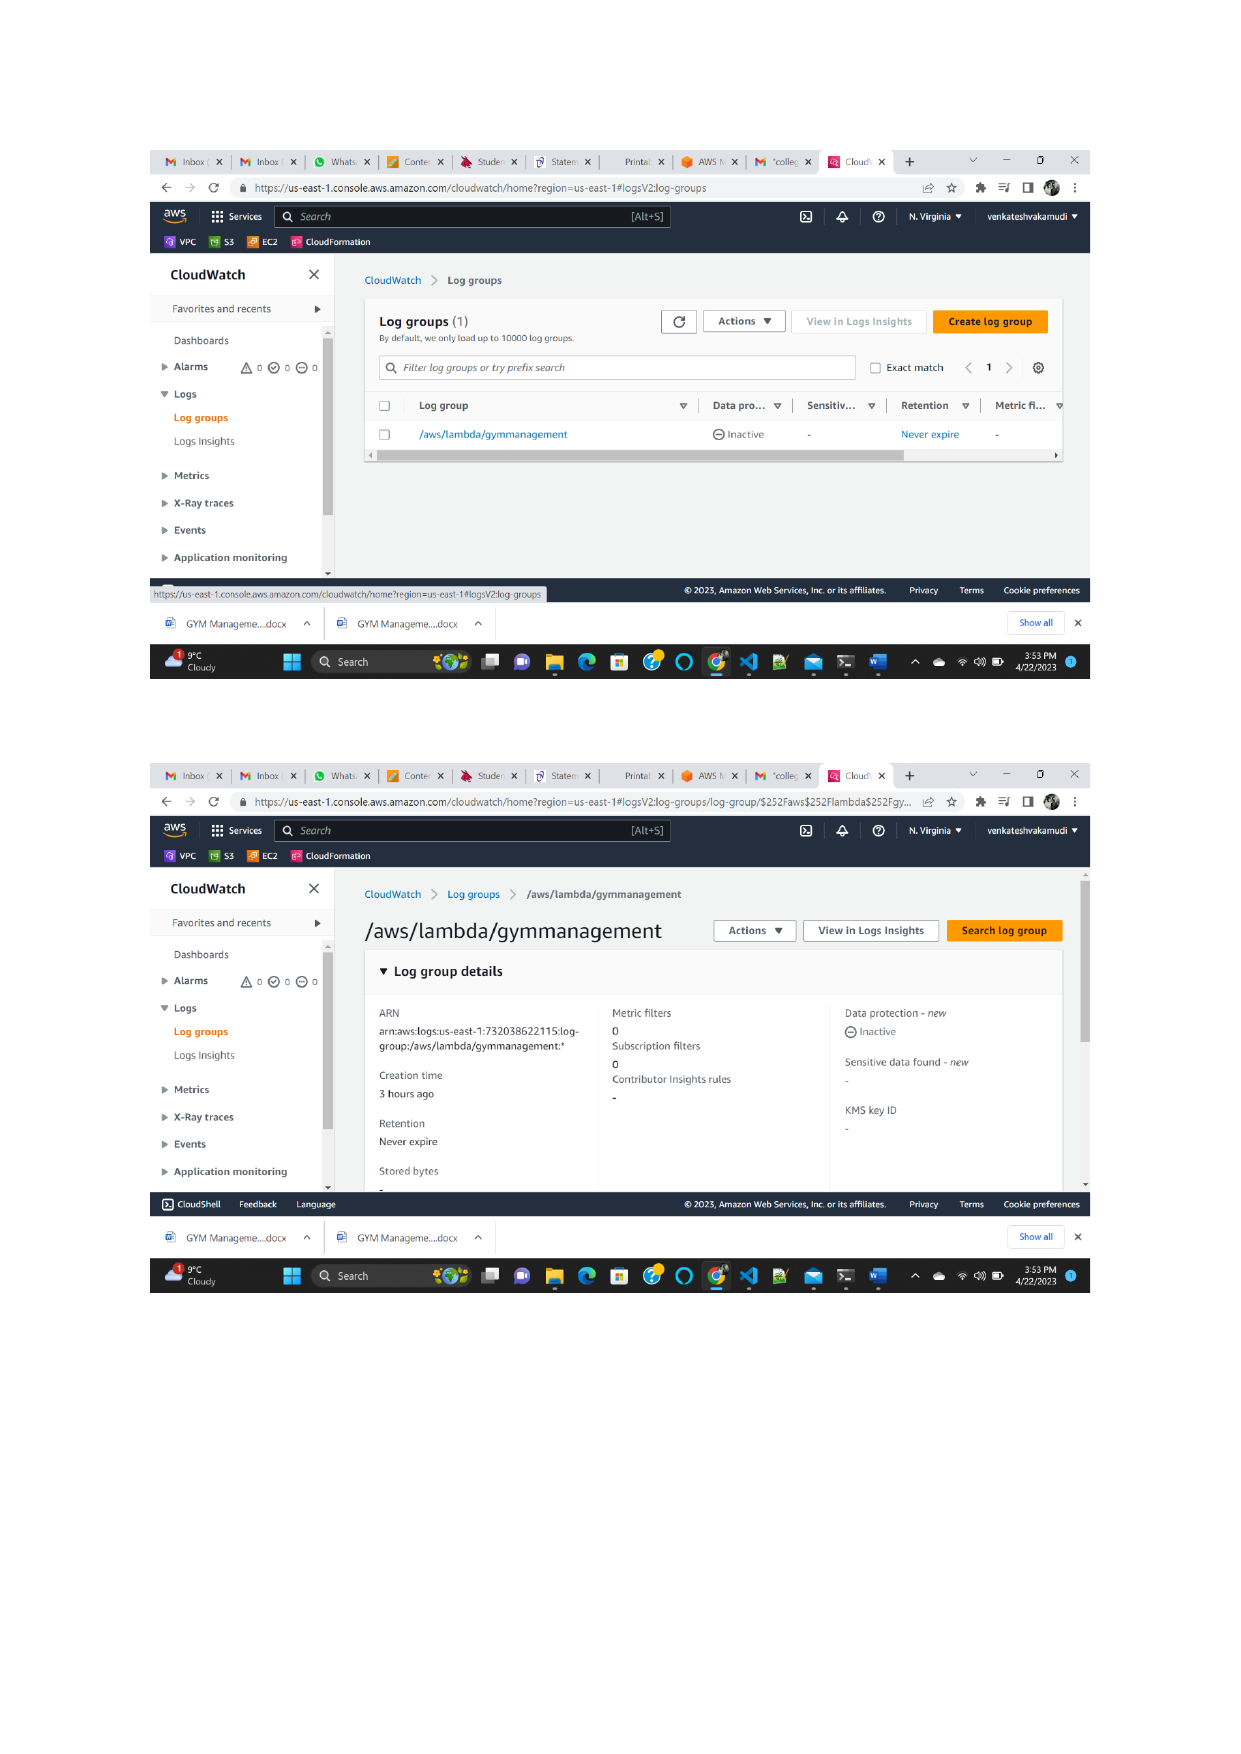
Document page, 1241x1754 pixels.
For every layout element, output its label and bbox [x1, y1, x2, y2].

picture [150, 150, 1091, 679]
picture [150, 763, 1091, 1293]
